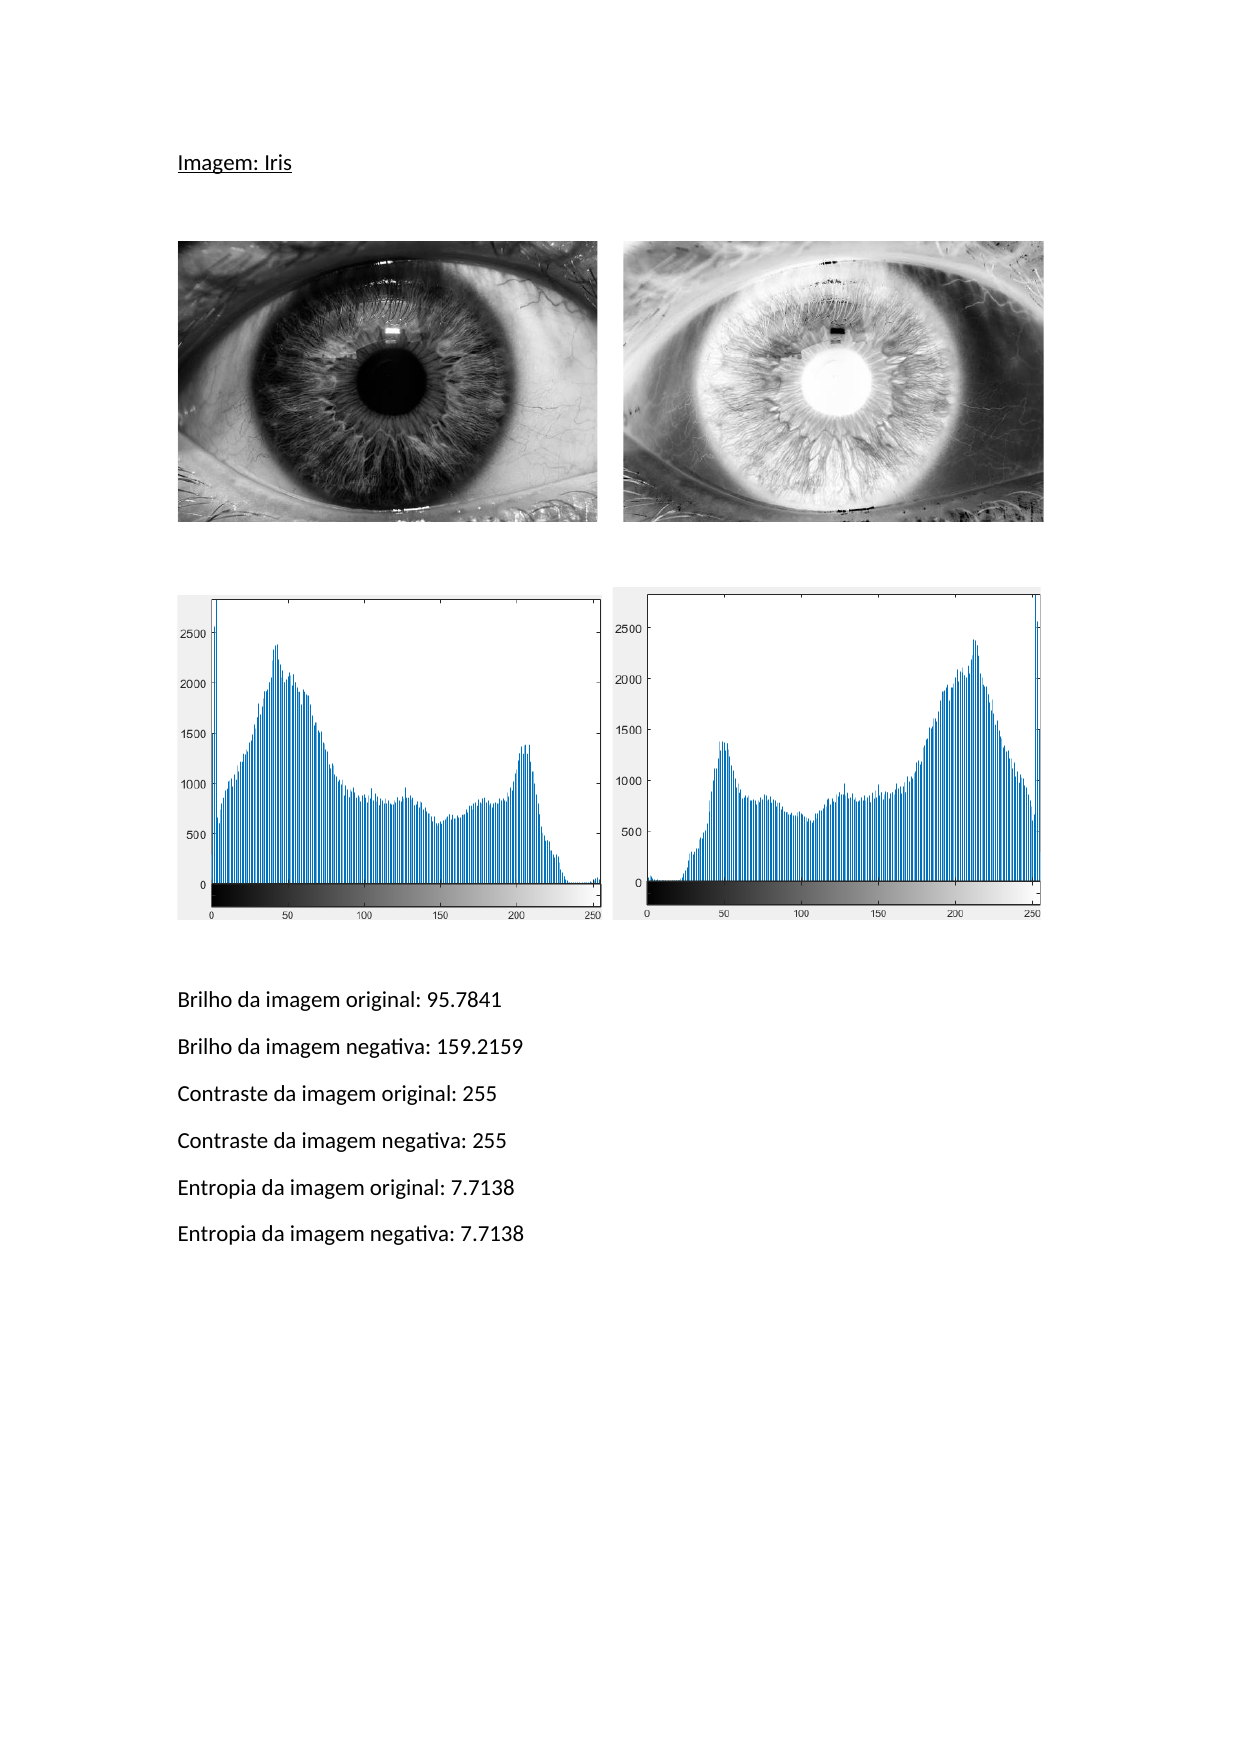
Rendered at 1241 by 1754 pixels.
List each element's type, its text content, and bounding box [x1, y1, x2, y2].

text Entropia da imagem negativa: 7.7138 [177, 1219, 1063, 1248]
picture [612, 587, 1041, 920]
text Entropia da imagem original: 7.7138 [177, 1173, 1063, 1201]
text Brilho da imagem original: 95.7841 [177, 985, 1063, 1013]
picture [177, 595, 603, 920]
picture [177, 241, 598, 522]
text Imagem: Iris [177, 148, 1063, 176]
text Brilho da imagem negativa: 159.2159 [177, 1032, 1063, 1060]
text Contraste da imagem original: 255 [177, 1079, 1063, 1107]
text Contraste da imagem negativa: 255 [177, 1126, 1063, 1154]
picture [623, 241, 1044, 522]
